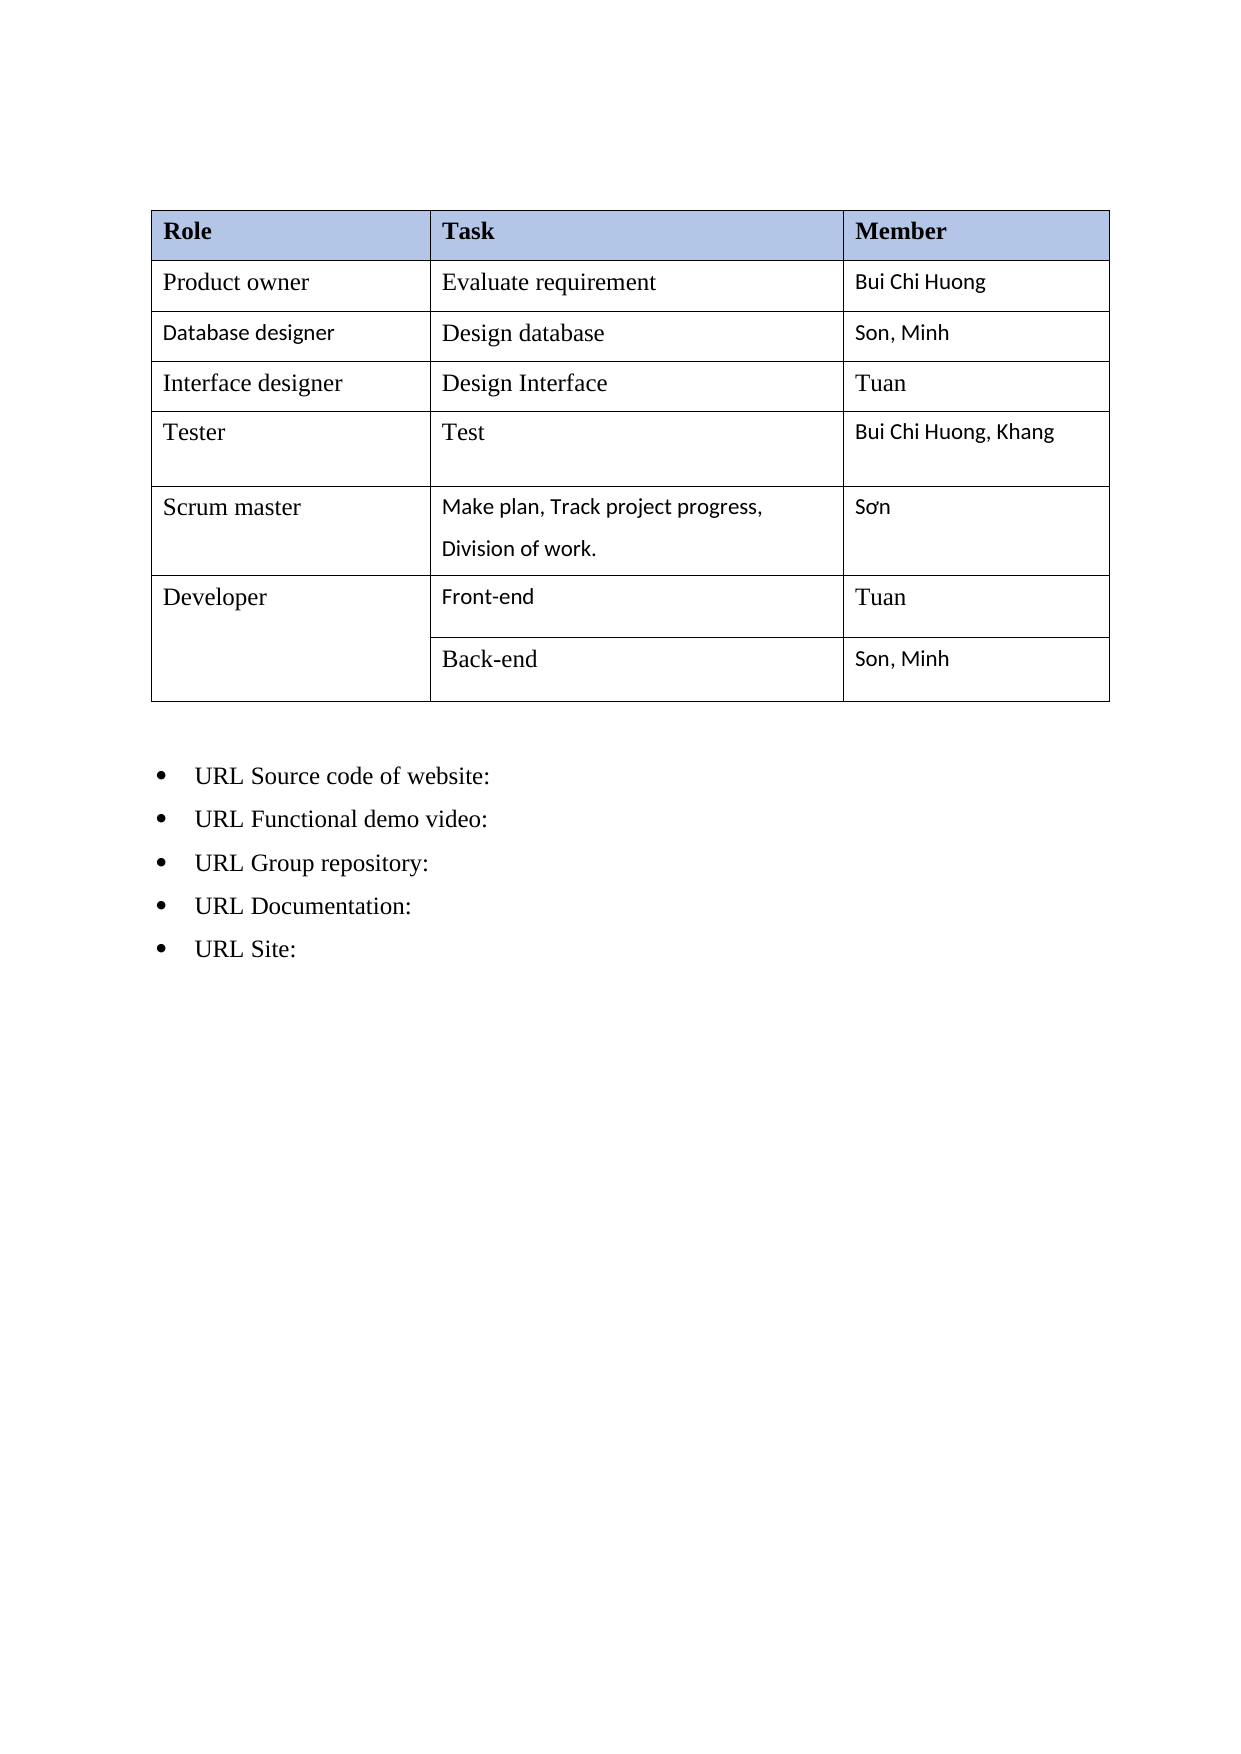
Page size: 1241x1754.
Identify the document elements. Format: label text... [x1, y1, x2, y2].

table_cell Make plan, Track project progress, Division of work. [431, 487, 843, 575]
table_cell Tuan [844, 576, 1109, 637]
table_header Task [431, 211, 843, 260]
table_cell Design database [431, 312, 843, 361]
table_cell Interface designer [152, 362, 430, 411]
table_cell Scrum master [152, 487, 430, 575]
list URL Source code of website: [157, 761, 1090, 790]
table_cell Front-end [431, 576, 843, 637]
table_cell Back-end [431, 638, 843, 701]
table_cell Developer [152, 576, 430, 701]
list URL Documentation: [157, 891, 1090, 919]
list URL Site: [157, 934, 1090, 963]
list URL Functional demo video: [157, 804, 1090, 833]
table_cell Bui Chi Huong, Khang [844, 412, 1109, 486]
table_cell Test [431, 412, 843, 486]
table_cell Sơn [844, 487, 1109, 575]
list URL Group repository: [157, 848, 1090, 876]
table_header Member [844, 211, 1109, 260]
table_cell Son, Minh [844, 638, 1109, 701]
table_cell Son, Minh [844, 312, 1109, 361]
table_cell Database designer [152, 312, 430, 361]
table_cell Bui Chi Huong [844, 261, 1109, 311]
table_header Role [152, 211, 430, 260]
table_cell Tuan [844, 362, 1109, 411]
table_cell Tester [152, 412, 430, 486]
table_cell Evaluate requirement [431, 261, 843, 311]
table_cell Product owner [152, 261, 430, 311]
table_cell Design Interface [431, 362, 843, 411]
